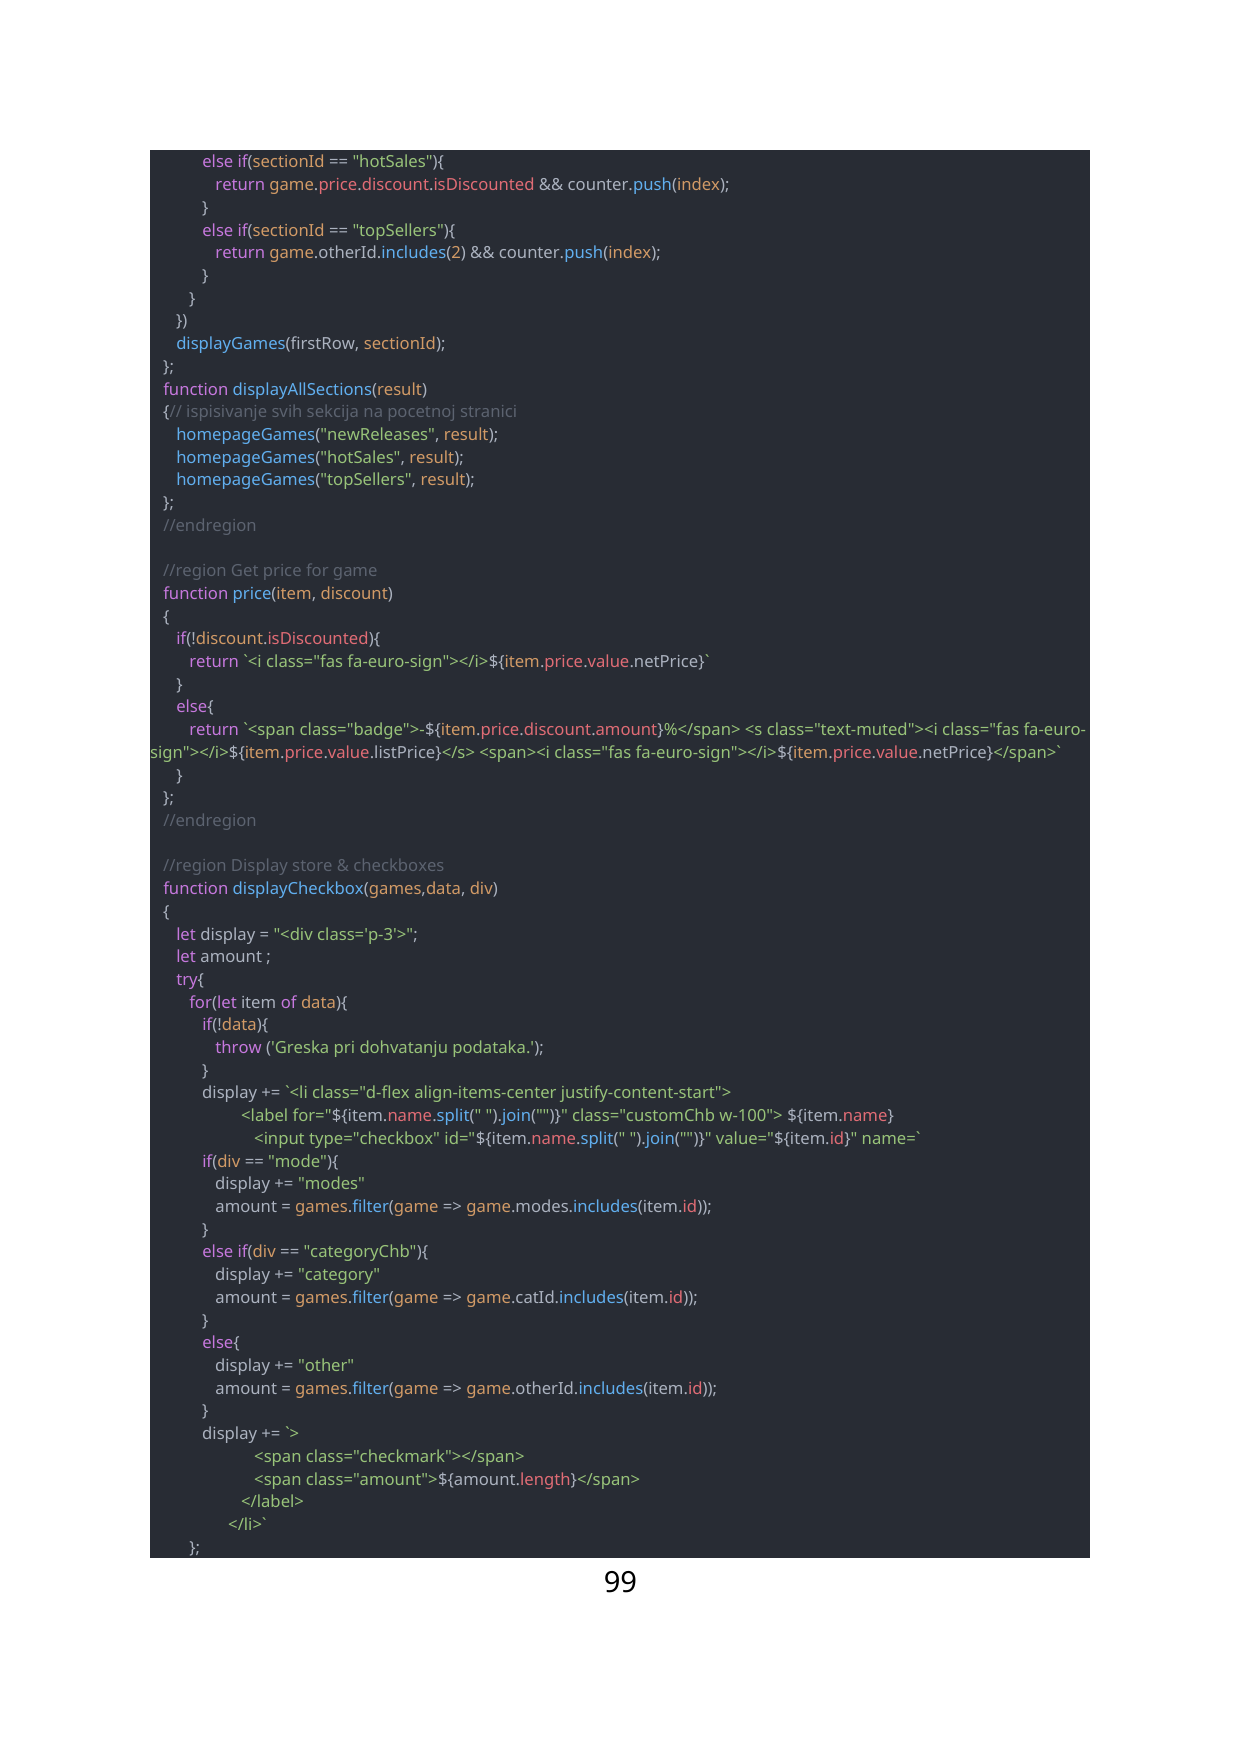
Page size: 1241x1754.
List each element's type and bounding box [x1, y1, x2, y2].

text [150, 150, 1090, 1558]
